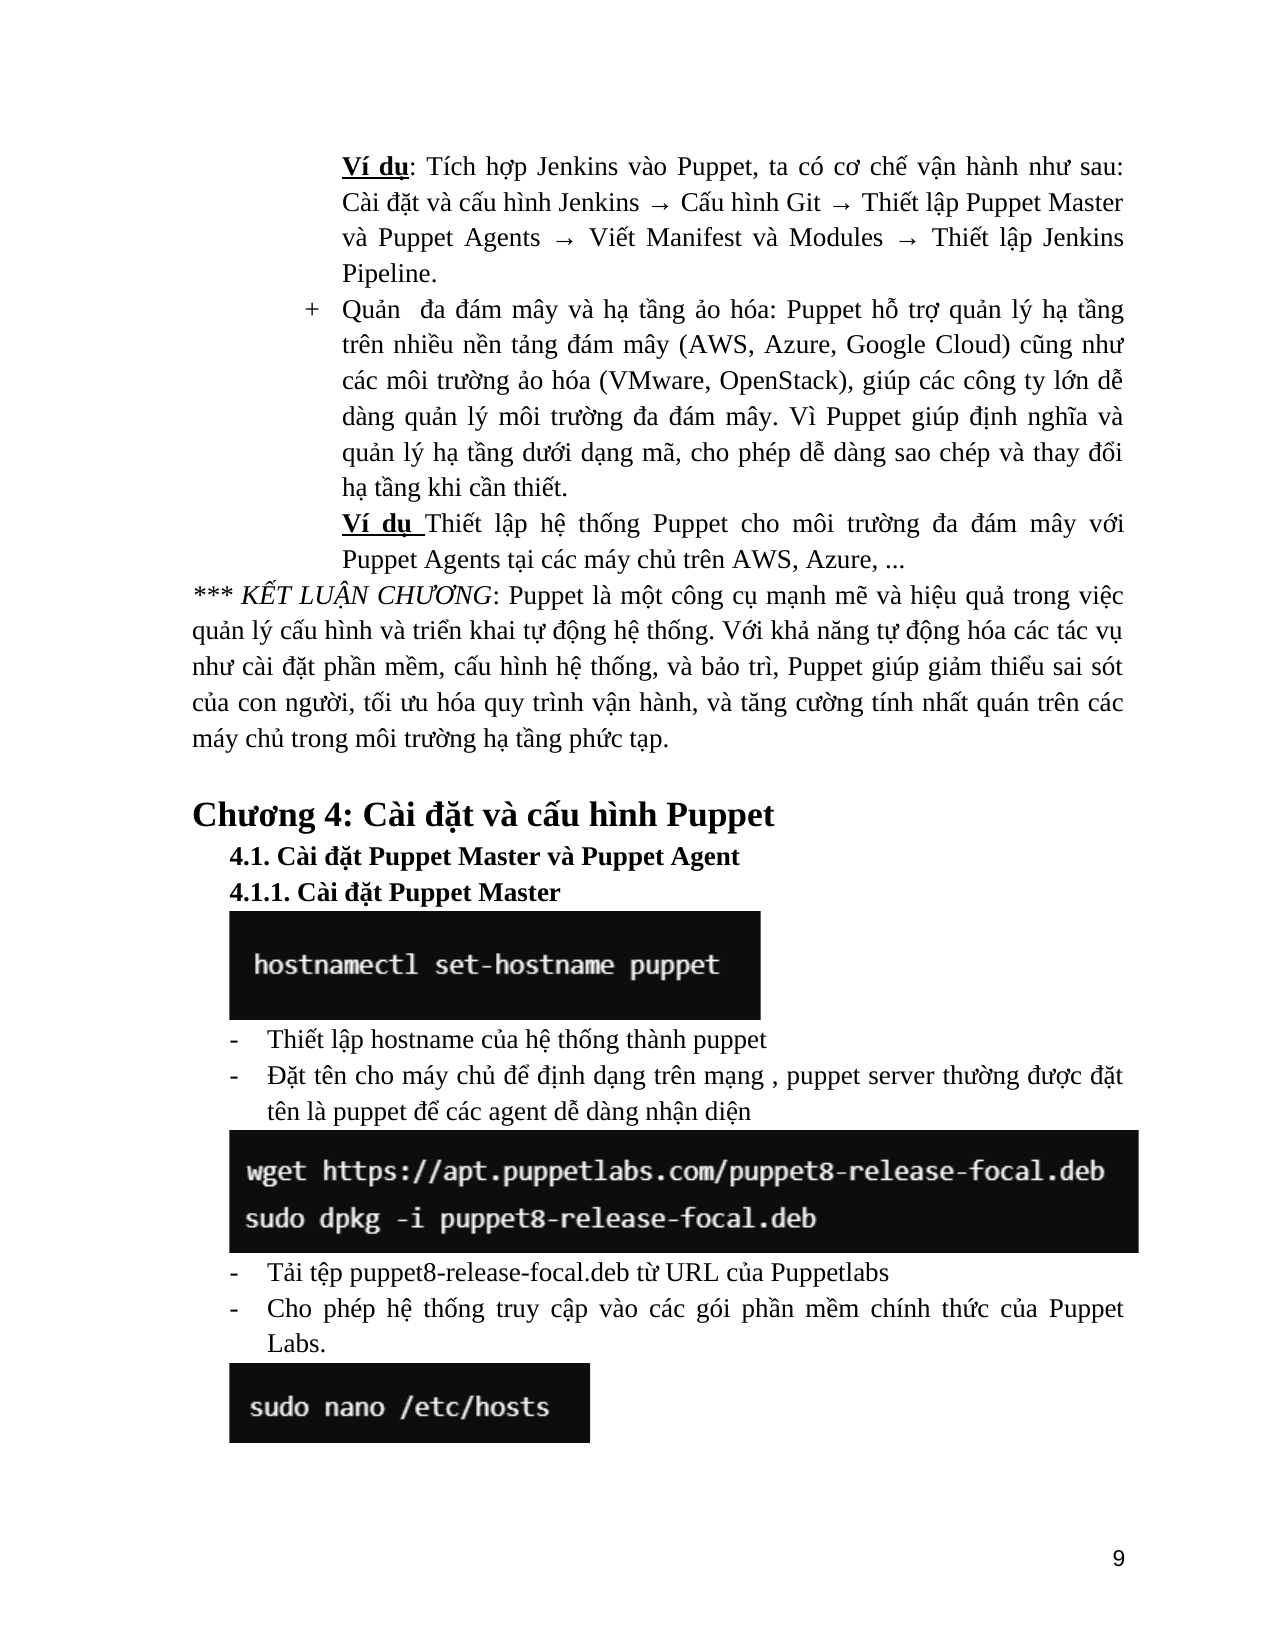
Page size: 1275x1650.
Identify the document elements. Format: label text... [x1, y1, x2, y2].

subtitle Chương 4: Cài đặt và cấu hình Puppet [192, 793, 1125, 834]
list Quản đa đám mây và hạ tầng ảo hóa: Puppet hỗ trợ quản lý hạ tầng trên nhiều nền tảng đám mây (AWS, Azure, Google Cloud) cũng như các môi trường ảo hóa (VMware, OpenStack), giúp các công ty lớn dễ dàng quản lý môi trường đa đám mây. Vì Puppet giúp định nghĩa và quản lý hạ tầng dưới dạng mã, cho phép dễ dàng sao chép và thay đổi hạ tầng khi cần thiết. [304, 293, 1125, 503]
text 4.1. Cài đặt Puppet Master và Puppet Agent [229, 840, 1125, 871]
text Ví dụ: Tích hợp Jenkins vào Puppet, ta có cơ chế vận hành như sau: Cài đặt và cấu hình Jenkins → Cấu hình Git → Thiết lập Puppet Master và Puppet Agents → Viết Manifest và Modules → Thiết lập Jenkins Pipeline. [342, 150, 1125, 288]
text *** KẾT LUẬN CHƯƠNG: Puppet là một công cụ mạnh mẽ và hiệu quả trong việc quản lý cấu hình và triển khai tự động hệ thống. Với khả năng tự động hóa các tác vụ như cài đặt phần mềm, cấu hình hệ thống, và bảo trì, Puppet giúp giảm thiểu sai sót của con người, tối ưu hóa quy trình vận hành, và tăng cường tính nhất quán trên các máy chủ trong môi trường hạ tầng phức tạp. [192, 579, 1125, 753]
picture [229, 1130, 1139, 1253]
text Ví dụ Thiết lập hệ thống Puppet cho môi trường đa đám mây với Puppet Agents tại các máy chủ trên AWS, Azure, ... [342, 507, 1125, 574]
list Đặt tên cho máy chủ để định dạng trên mạng , puppet server thường được đặt tên là puppet để các agent dễ dàng nhận diện [229, 1059, 1125, 1126]
picture [229, 1363, 591, 1443]
list Thiết lập hostname của hệ thống thành puppet [229, 1023, 1125, 1054]
list Tải tệp puppet8-release-focal.deb từ URL của Puppetlabs [229, 1256, 1125, 1287]
list Cho phép hệ thống truy cập vào các gói phần mềm chính thức của Puppet Labs. [229, 1292, 1125, 1359]
text 4.1.1. Cài đặt Puppet Master [229, 876, 1125, 907]
picture [229, 911, 761, 1020]
